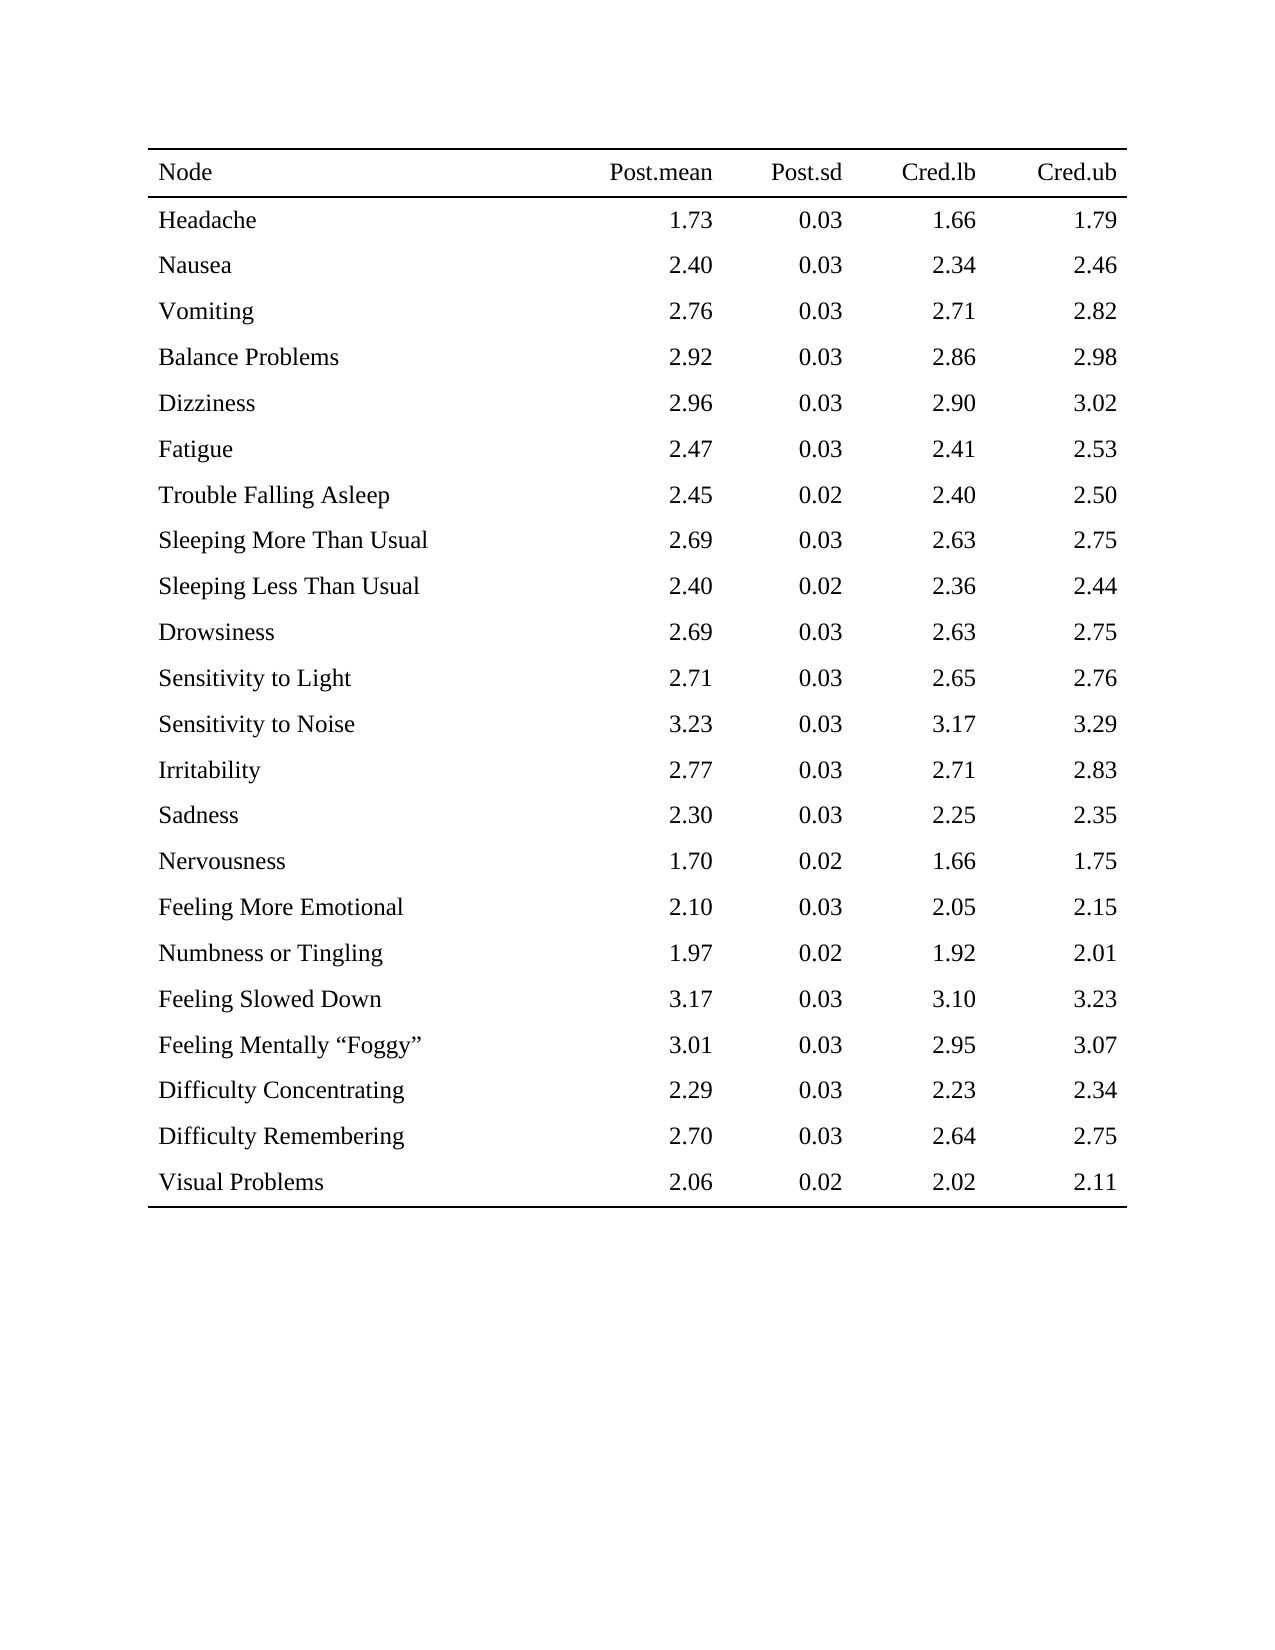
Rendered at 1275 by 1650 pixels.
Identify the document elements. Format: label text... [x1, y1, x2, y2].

table_cell 0.03 [723, 977, 853, 1023]
table_cell 3.29 [986, 702, 1127, 748]
table_cell 0.03 [723, 1023, 853, 1068]
table_cell 2.75 [986, 610, 1127, 656]
table_cell 2.10 [550, 885, 723, 931]
table_cell 2.05 [853, 885, 986, 931]
table_cell 2.95 [853, 1023, 986, 1068]
table_cell 2.92 [550, 335, 723, 381]
table_cell 2.75 [986, 1114, 1127, 1160]
table_cell 2.45 [550, 473, 723, 518]
table_cell 0.02 [723, 473, 853, 518]
table_cell 1.79 [986, 198, 1127, 243]
table_cell Irritability [148, 748, 550, 793]
table_cell Visual Problems [148, 1160, 550, 1206]
table_cell 0.03 [723, 1069, 853, 1114]
table_cell 1.75 [986, 839, 1127, 885]
table_cell Fatigue [148, 427, 550, 473]
table_cell 0.03 [723, 244, 853, 289]
table_cell 0.03 [723, 610, 853, 656]
table_cell 3.17 [853, 702, 986, 748]
table_cell Nausea [148, 244, 550, 289]
table_cell 2.63 [853, 519, 986, 564]
table_cell 0.03 [723, 656, 853, 702]
table_cell 2.15 [986, 885, 1127, 931]
table_cell Difficulty Concentrating [148, 1069, 550, 1114]
table_cell 0.03 [723, 1114, 853, 1160]
table_cell 2.70 [550, 1114, 723, 1160]
table_cell 2.25 [853, 794, 986, 839]
table_cell 2.40 [550, 244, 723, 289]
table_cell 2.71 [853, 748, 986, 793]
table_cell 0.03 [723, 748, 853, 793]
table_cell 2.29 [550, 1069, 723, 1114]
table_cell 1.70 [550, 839, 723, 885]
table_cell 2.53 [986, 427, 1127, 473]
table_cell Feeling Mentally “Foggy” [148, 1023, 550, 1068]
table_header Cred.ub [986, 150, 1127, 196]
table_cell Headache [148, 198, 550, 243]
table_cell Nervousness [148, 839, 550, 885]
table_cell 2.44 [986, 564, 1127, 610]
table_cell 2.96 [550, 381, 723, 427]
table_cell 2.06 [550, 1160, 723, 1206]
table_cell 2.71 [550, 656, 723, 702]
table_header Post.sd [723, 150, 853, 196]
table_cell 2.76 [550, 289, 723, 335]
table_cell Feeling Slowed Down [148, 977, 550, 1023]
table_cell Trouble Falling Asleep [148, 473, 550, 518]
table_cell Sleeping More Than Usual [148, 519, 550, 564]
table_cell 2.82 [986, 289, 1127, 335]
table_header Cred.lb [853, 150, 986, 196]
table_cell 2.71 [853, 289, 986, 335]
table_cell Difficulty Remembering [148, 1114, 550, 1160]
table_cell 0.03 [723, 289, 853, 335]
table_cell 3.02 [986, 381, 1127, 427]
table_cell Balance Problems [148, 335, 550, 381]
table_cell Drowsiness [148, 610, 550, 656]
table_cell 0.03 [723, 381, 853, 427]
table_cell 1.66 [853, 839, 986, 885]
table_cell 0.02 [723, 564, 853, 610]
table_cell 2.11 [986, 1160, 1127, 1206]
table_cell 2.90 [853, 381, 986, 427]
table_header Post.mean [550, 150, 723, 196]
table_cell 3.17 [550, 977, 723, 1023]
table_cell 2.40 [853, 473, 986, 518]
table_cell 2.50 [986, 473, 1127, 518]
table_cell 3.23 [550, 702, 723, 748]
table_cell 2.30 [550, 794, 723, 839]
table_cell 2.65 [853, 656, 986, 702]
table_cell 3.01 [550, 1023, 723, 1068]
table_cell 2.63 [853, 610, 986, 656]
table_cell 2.47 [550, 427, 723, 473]
table_cell 3.23 [986, 977, 1127, 1023]
table_cell 1.73 [550, 198, 723, 243]
table_cell Vomiting [148, 289, 550, 335]
table_cell 2.64 [853, 1114, 986, 1160]
table_cell 2.41 [853, 427, 986, 473]
table_cell 2.76 [986, 656, 1127, 702]
table_header Node [148, 150, 550, 196]
table_cell Numbness or Tingling [148, 931, 550, 977]
table_cell 2.01 [986, 931, 1127, 977]
table_cell 2.83 [986, 748, 1127, 793]
table_cell 2.36 [853, 564, 986, 610]
table_cell 2.69 [550, 519, 723, 564]
table_cell 2.77 [550, 748, 723, 793]
table_cell 2.46 [986, 244, 1127, 289]
table_cell 0.02 [723, 1160, 853, 1206]
table_cell Sadness [148, 794, 550, 839]
table_cell Sleeping Less Than Usual [148, 564, 550, 610]
table_cell 1.92 [853, 931, 986, 977]
table_cell 2.35 [986, 794, 1127, 839]
table_cell 0.03 [723, 885, 853, 931]
table_cell 0.02 [723, 839, 853, 885]
table_cell 2.75 [986, 519, 1127, 564]
table_cell 2.23 [853, 1069, 986, 1114]
table_cell Dizziness [148, 381, 550, 427]
table_cell 0.03 [723, 427, 853, 473]
table_cell 2.86 [853, 335, 986, 381]
table_cell Sensitivity to Light [148, 656, 550, 702]
table_cell Sensitivity to Noise [148, 702, 550, 748]
table_cell 2.02 [853, 1160, 986, 1206]
table_cell 2.69 [550, 610, 723, 656]
table_cell 0.03 [723, 794, 853, 839]
table_cell 3.07 [986, 1023, 1127, 1068]
table_cell 0.03 [723, 335, 853, 381]
table_cell 3.10 [853, 977, 986, 1023]
table_cell 1.66 [853, 198, 986, 243]
table_cell 2.34 [853, 244, 986, 289]
table_cell 1.97 [550, 931, 723, 977]
table_cell 0.03 [723, 198, 853, 243]
table_cell Feeling More Emotional [148, 885, 550, 931]
table_cell 0.03 [723, 519, 853, 564]
table_cell 2.34 [986, 1069, 1127, 1114]
table_cell 2.98 [986, 335, 1127, 381]
table_cell 0.02 [723, 931, 853, 977]
table_cell 0.03 [723, 702, 853, 748]
table_cell 2.40 [550, 564, 723, 610]
